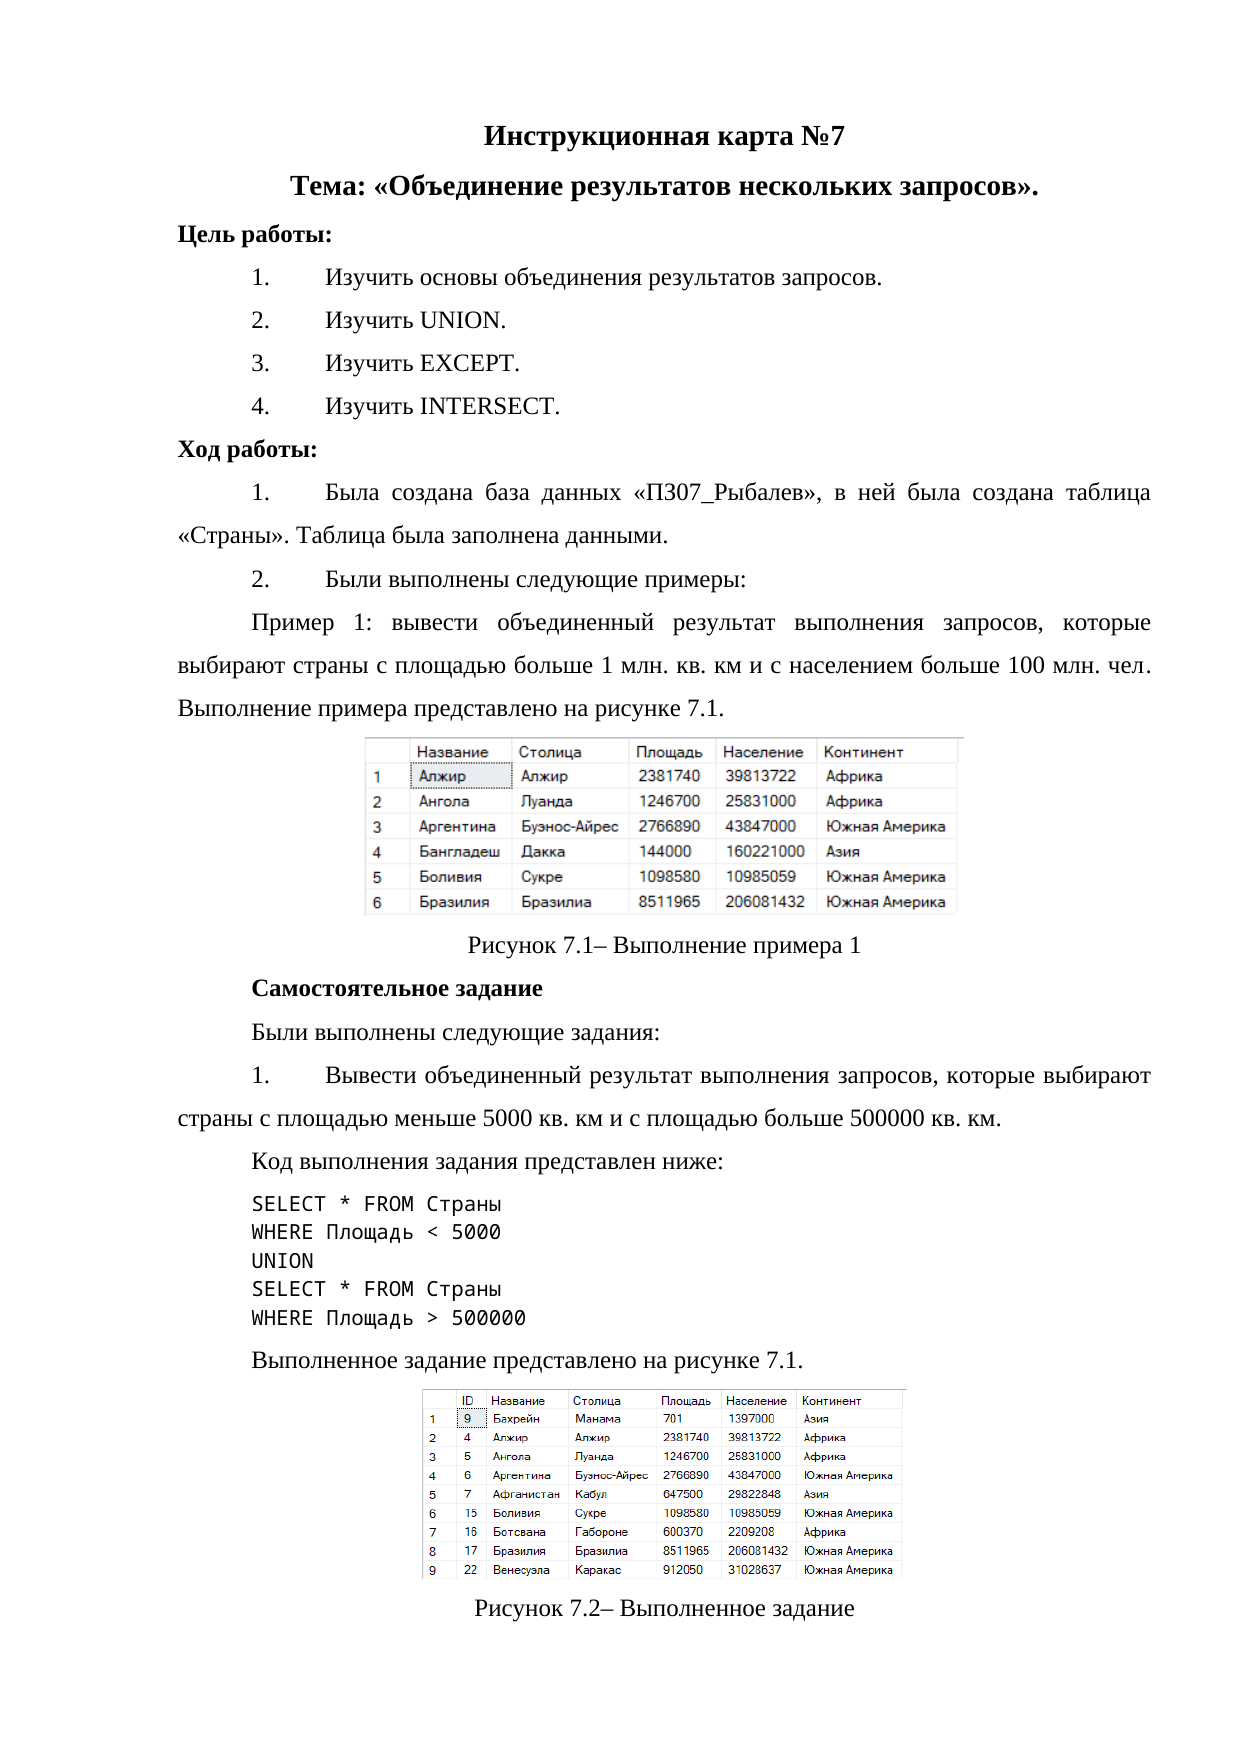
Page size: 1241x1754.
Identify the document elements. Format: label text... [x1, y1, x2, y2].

text UNION [251, 1246, 1152, 1274]
text WHERE Площадь > 500000 [251, 1303, 1152, 1331]
text Инструкционная карта №7 [177, 118, 1152, 152]
text Цель работы: [177, 219, 1149, 247]
list Вывести объединенный результат выполнения запросов, которые выбирают страны с площадью меньше 5000 кв. км и с площадью больше 500000 кв. км. [177, 1060, 1152, 1132]
text WHERE Площадь < 5000 [251, 1217, 1152, 1246]
text SELECT * FROM Страны [251, 1274, 1152, 1303]
text Код выполнения задания представлен ниже: [177, 1146, 1152, 1175]
list Самостоятельное задание [177, 973, 1152, 1002]
list Была создана база данных «ПЗ07_Рыбалев», в ней была создана таблица «Страны». Таблица была заполнена данными. [177, 477, 1152, 549]
text SELECT * FROM Страны [251, 1189, 1152, 1217]
list Изучить INTERSECT. [177, 391, 1152, 420]
list Были выполнены следующие примеры: [177, 564, 1152, 592]
list Рисунок 7.1– Выполнение примера 1 [177, 930, 1152, 959]
text Тема: «Объединение результатов нескольких запросов». [177, 168, 1152, 202]
picture [422, 1388, 907, 1579]
text Ход работы: [177, 434, 1152, 463]
picture [364, 736, 965, 916]
list Были выполнены следующие задания: [251, 1017, 1152, 1045]
text Выполненное задание представлено на рисунке 7.1. [177, 1345, 1152, 1374]
list Изучить основы объединения результатов запросов. [177, 262, 1152, 291]
list Пример 1: вывести объединенный результат выполнения запросов, которые выбирают страны с площадью больше 1 млн. кв. км и с населением больше 100 млн. чел. Выполнение примера представлено на рисунке 7.1. [177, 607, 1152, 722]
text Рисунок 7.2– Выполненное задание [177, 1593, 1152, 1622]
list Изучить EXCEPT. [177, 348, 1152, 377]
list Изучить UNION. [177, 305, 1152, 334]
